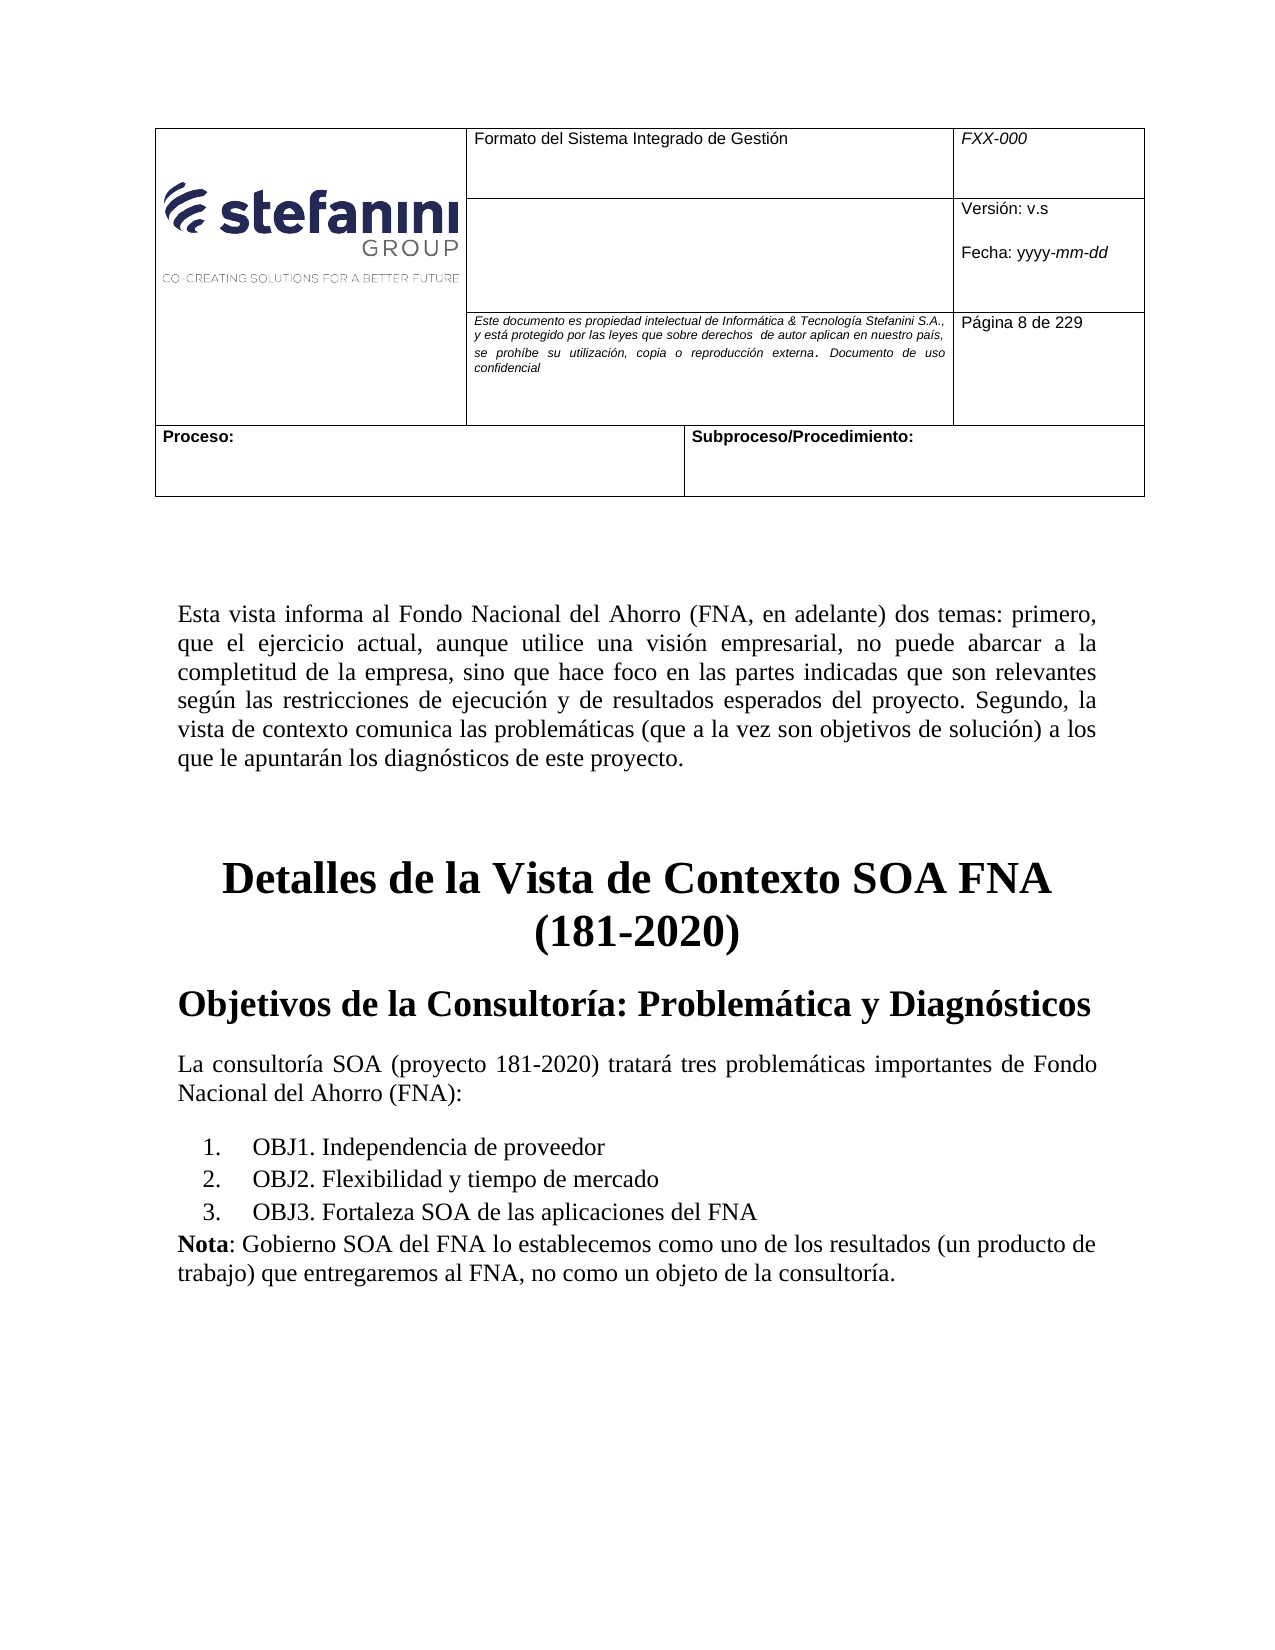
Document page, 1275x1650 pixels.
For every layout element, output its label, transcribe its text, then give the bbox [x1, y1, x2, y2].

list OBJ2. Flexibilidad y tiempo de mercado [202, 1164, 1098, 1193]
list OBJ3. Fortaleza SOA de las aplicaciones del FNA [202, 1197, 1098, 1225]
list OBJ1. Independencia de proveedor [202, 1132, 1098, 1160]
text La consultoría SOA (proyecto 181-2020) tratará tres problemáticas importantes de Fondo Nacional del Ahorro (FNA): [177, 1049, 1098, 1107]
picture [162, 182, 460, 286]
subtitle Detalles de la Vista de Contexto SOA FNA (181-2020) [177, 851, 1098, 956]
subtitle Objetivos de la Consultoría: Problemática y Diagnósticos [177, 981, 1098, 1024]
text Nota: Gobierno SOA del FNA lo establecemos como uno de los resultados (un producto de trabajo) que entregaremos al FNA, no como un objeto de la consultoría. [177, 1229, 1098, 1287]
text Esta vista informa al Fondo Nacional del Ahorro (FNA, en adelante) dos temas: primero, que el ejercicio actual, aunque utilice una visión empresarial, no puede abarcar a la completitud de la empresa, sino que hace foco en las partes indicadas que son relevantes según las restricciones de ejecución y de resultados esperados del proyecto. Segundo, la vista de contexto comunica las problemáticas (que a la vez son objetivos de solución) a los que le apuntarán los diagnósticos de este proyecto. [177, 599, 1098, 772]
